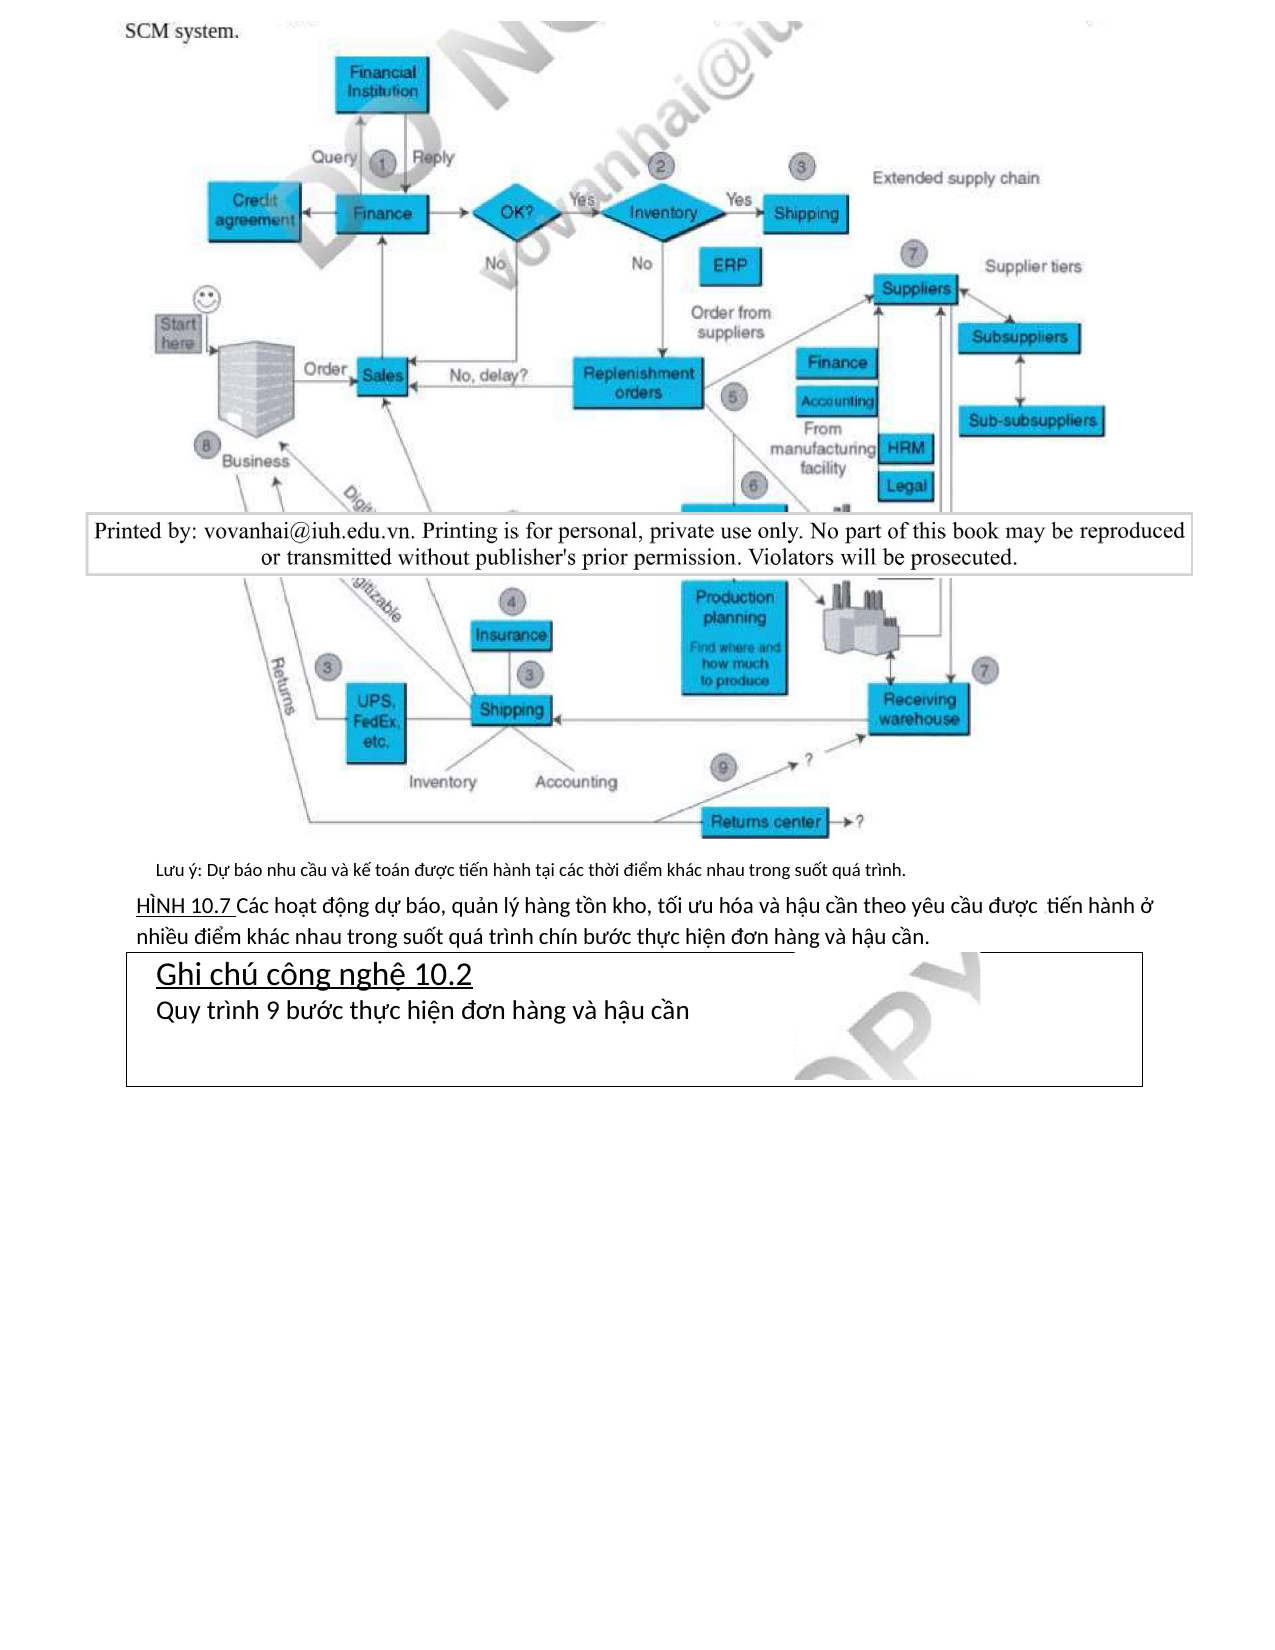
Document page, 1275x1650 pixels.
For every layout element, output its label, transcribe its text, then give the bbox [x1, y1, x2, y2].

picture [243, 577, 1000, 839]
text Lưu ý: Dự báo nhu cầu và kế toán được tiến hành tại các thời điểm khác nhau trong suốt quá trình. [156, 858, 1184, 881]
table_header Ghi chú công nghệ 10.2 Quy trình 9 bước thực hiện đơn hàng và hậu cần [127, 953, 1142, 1086]
picture [794, 952, 981, 1080]
text HÌNH 10.7 Các hoạt động dự báo, quản lý hàng tồn kho, tối ưu hóa và hậu cần theo yêu cầu được tiến hành ở nhiều điểm khác nhau trong suốt quá trình chín bước thực hiện đơn hàng và hậu cần. [136, 892, 1184, 950]
picture [85, 21, 1193, 576]
